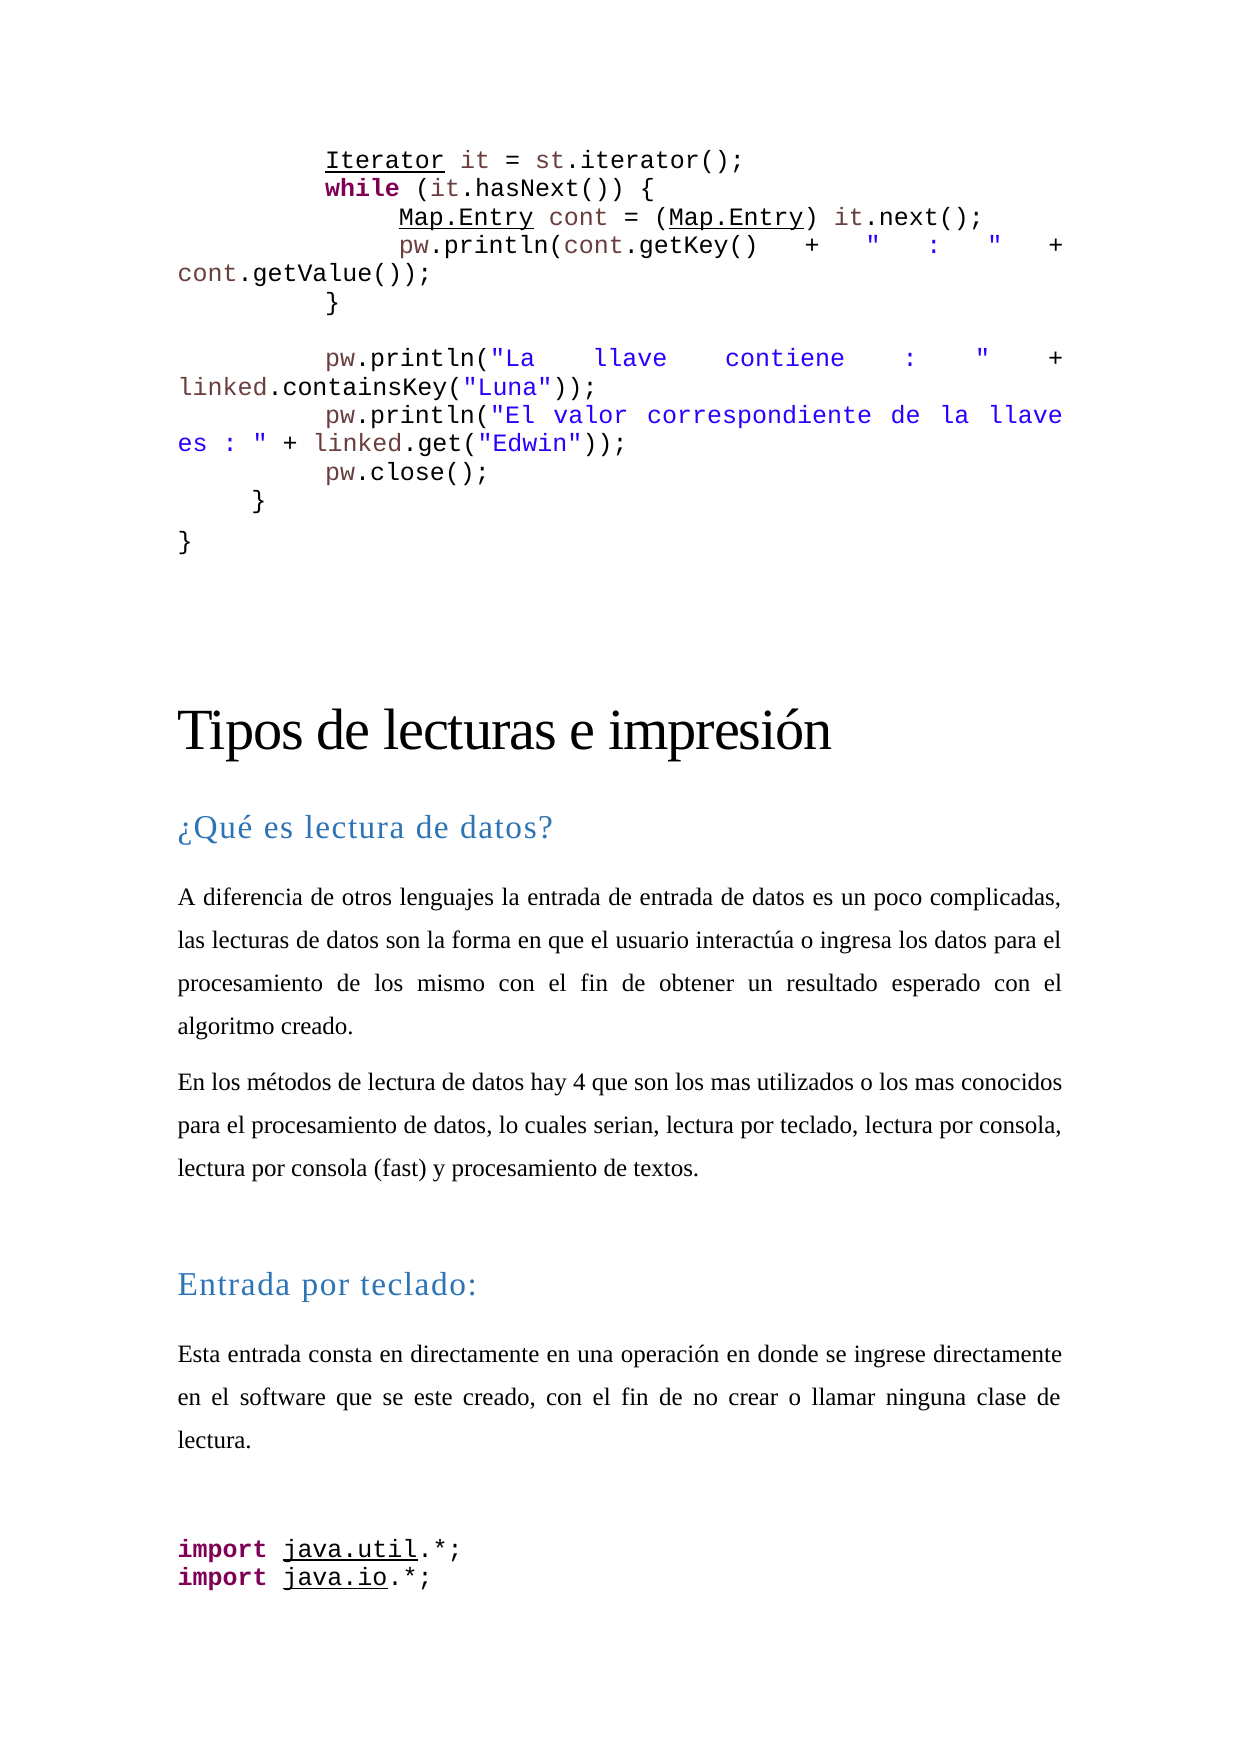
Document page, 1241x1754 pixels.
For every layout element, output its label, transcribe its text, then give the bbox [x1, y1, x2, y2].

text Iterator it = st.iterator(); [177, 148, 1063, 176]
text } [177, 488, 1063, 516]
text Esta entrada consta en directamente en una operación en donde se ingrese directamente en el software que se este creado, con el fin de no crear o llamar ninguna clase de lectura. [177, 1339, 1063, 1454]
text pw.println("El valor correspondiente de la llave es : " + linked.get("Edwin")); [177, 403, 1063, 459]
text pw.println(cont.getKey() + " : " + cont.getValue()); [177, 233, 1063, 289]
subtitle ¿Qué es lectura de datos? [177, 808, 1063, 846]
text pw.close(); [177, 459, 1063, 488]
text A diferencia de otros lenguajes la entrada de entrada de datos es un poco complicadas, las lecturas de datos son la forma en que el usuario interactúa o ingresa los datos para el procesamiento de los mismo con el fin de obtener un resultado esperado con el algoritmo creado. [177, 882, 1063, 1040]
text En los métodos de lectura de datos hay 4 que son los mas utilizados o los mas conocidos para el procesamiento de datos, lo cuales serian, lectura por teclado, lectura por consola, lectura por consola (fast) y procesamiento de textos. [177, 1067, 1063, 1182]
subtitle Entrada por teclado: [177, 1264, 1063, 1303]
text } [177, 528, 1063, 557]
title Tipos de lecturas e impresión [177, 695, 1063, 762]
text import java.io.*; [177, 1564, 1063, 1593]
text Map.Entry cont = (Map.Entry) it.next(); [177, 204, 1063, 233]
text } [177, 289, 1063, 318]
text pw.println("La llave contiene : " + linked.containsKey("Luna")); [177, 346, 1063, 403]
text import java.util.*; [177, 1536, 1063, 1564]
text while (it.hasNext()) { [177, 176, 1063, 204]
